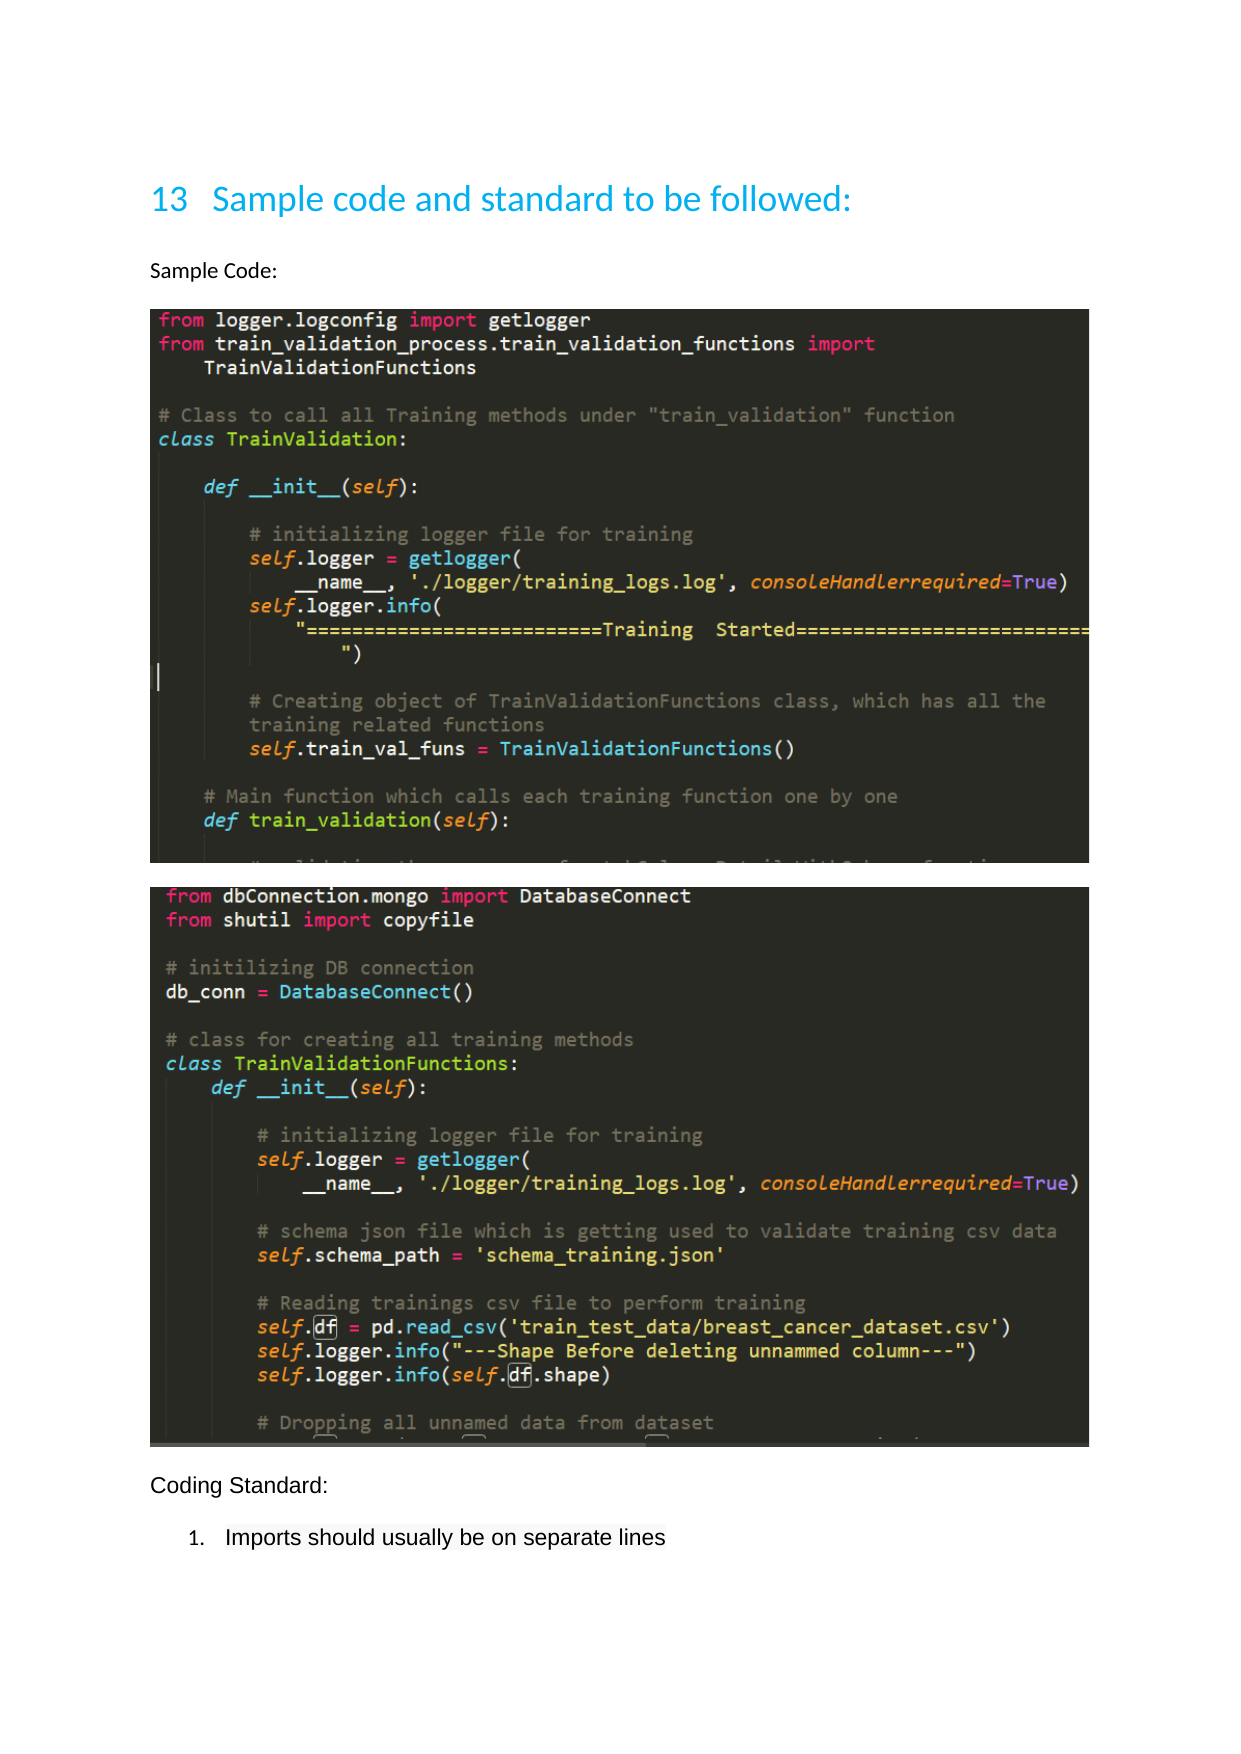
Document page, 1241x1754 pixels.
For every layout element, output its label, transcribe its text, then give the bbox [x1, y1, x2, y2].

subtitle Sample code and standard to be followed: [150, 175, 1090, 221]
picture [150, 887, 1090, 1447]
picture [150, 309, 1090, 863]
list Imports should usually be on separate lines [187, 1523, 1090, 1551]
text Coding Standard: [150, 1472, 1090, 1498]
text Sample Code: [150, 256, 1090, 284]
